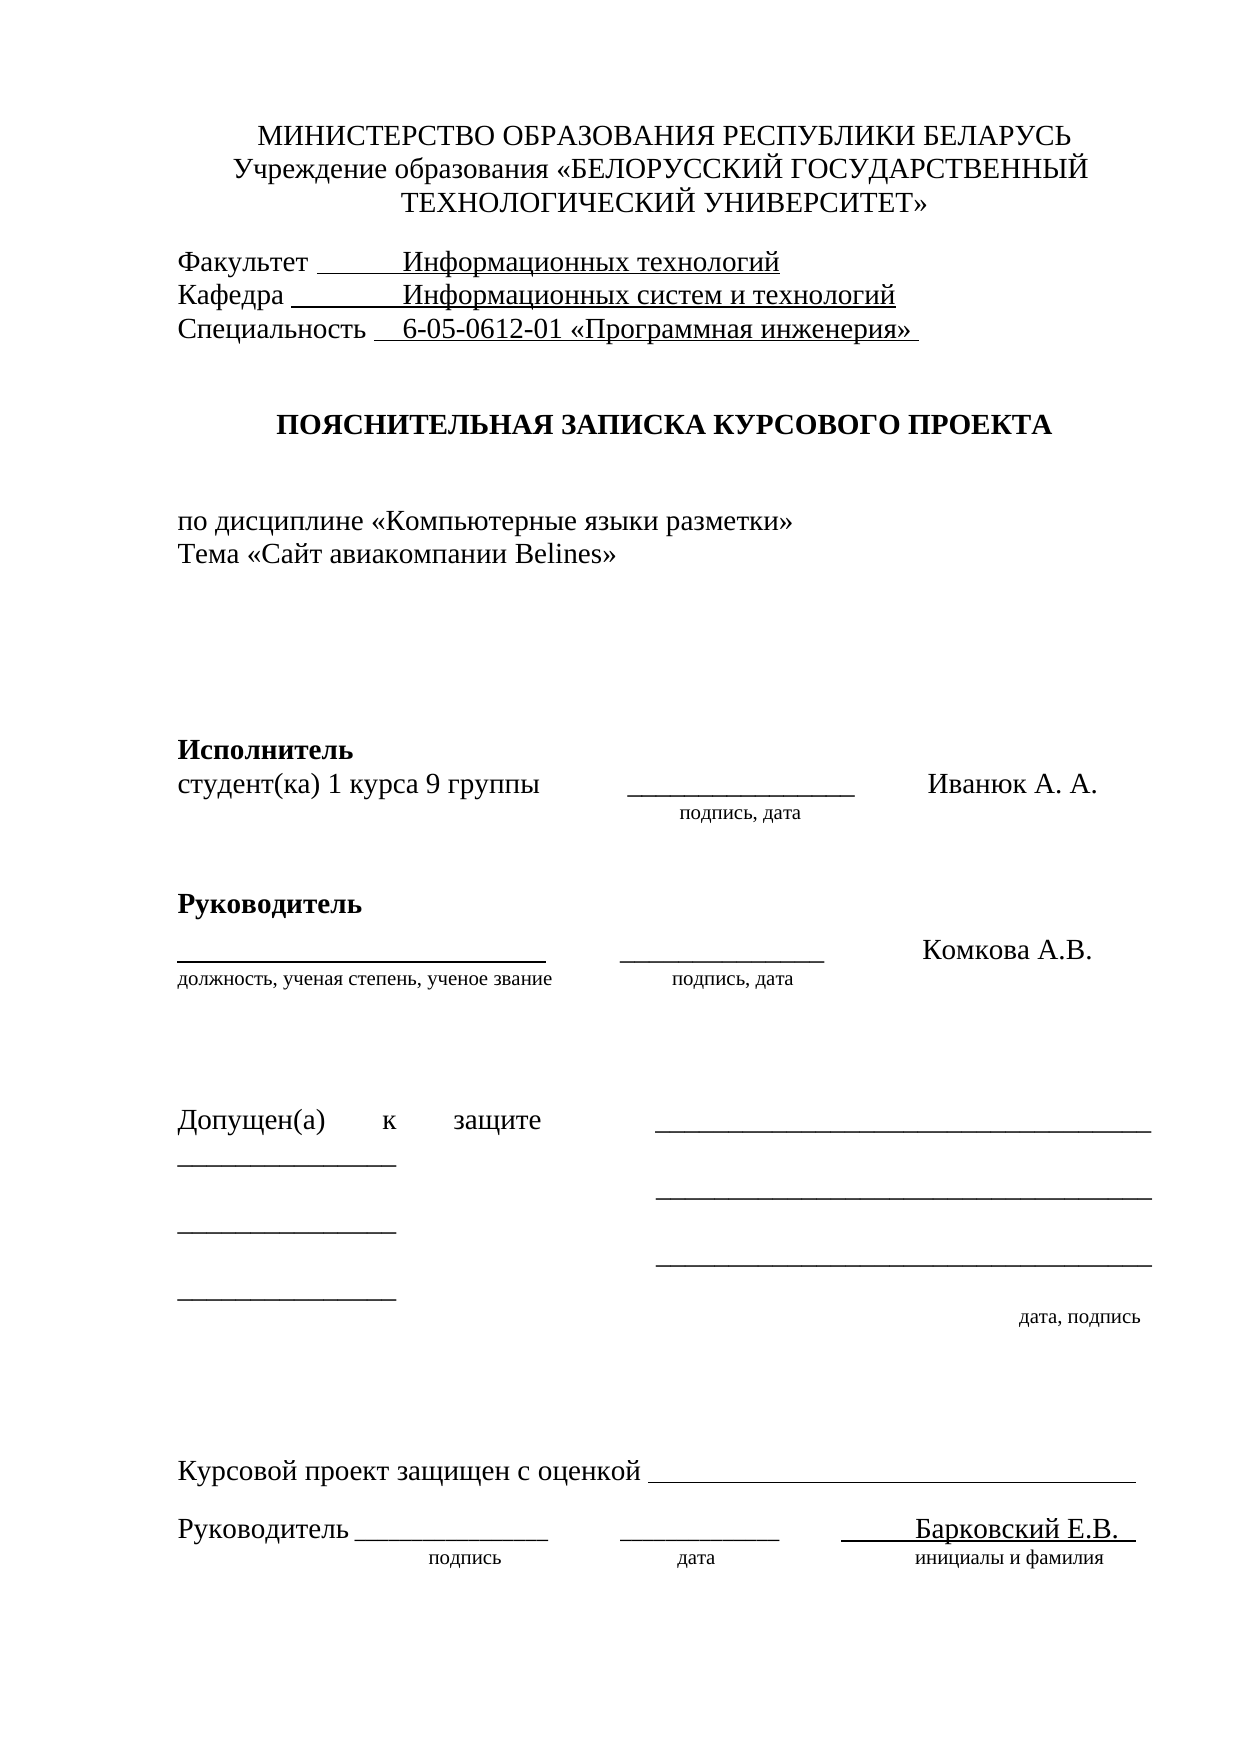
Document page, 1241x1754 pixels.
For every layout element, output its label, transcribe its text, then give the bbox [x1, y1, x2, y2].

text дата, подпись [177, 1303, 1152, 1328]
text __________________________________ _______________ [177, 1236, 1152, 1303]
text МИНИСТЕРСТВО ОБРАЗОВАНИЯ РЕСПУБЛИКИ БЕЛАРУСЬ Учреждение образования «БЕЛОРУССКИЙ ГОСУДАРСТВЕННЫЙ ТЕХНОЛОГИЧЕСКИЙ УНИВЕРСИТЕТ» [177, 118, 1152, 219]
text Руководитель [177, 886, 1152, 920]
text Курсовой проект защищен с оценкой [177, 1453, 1152, 1486]
text __________________________________ _______________ [177, 1169, 1152, 1236]
text ПОЯСНИТЕЛЬНАЯ ЗАПИСКА КУРСОВОГО ПРОЕКТА [177, 407, 1152, 440]
text Кафедра Информационных систем и технологий [177, 277, 1152, 311]
text студент(ка) 1 курса 9 группы ________________ Иванюк А. А. [177, 766, 1152, 799]
text Допущен(а) к защите __________________________________ _______________ [177, 1102, 1152, 1169]
text Исполнитель [177, 732, 1152, 766]
text Тема «Сайт авиакомпании Belines» [177, 536, 1152, 570]
text ______________ Комкова А.В. [177, 932, 1152, 966]
text подпись, дата [177, 799, 1152, 824]
text должность, ученая степень, ученое звание подпись, дата [177, 966, 1152, 990]
text Факультет Информационных технологий [177, 244, 1152, 277]
text Специальность 6-05-0612-01 «Программная инженерия» [177, 311, 1152, 344]
text по дисциплине «Компьютерные языки разметки» [177, 503, 1152, 536]
text Руководитель _________________ ______________ Барковский Е.В. [177, 1511, 1152, 1545]
text подпись дата инициалы и фамилия [177, 1545, 1152, 1569]
